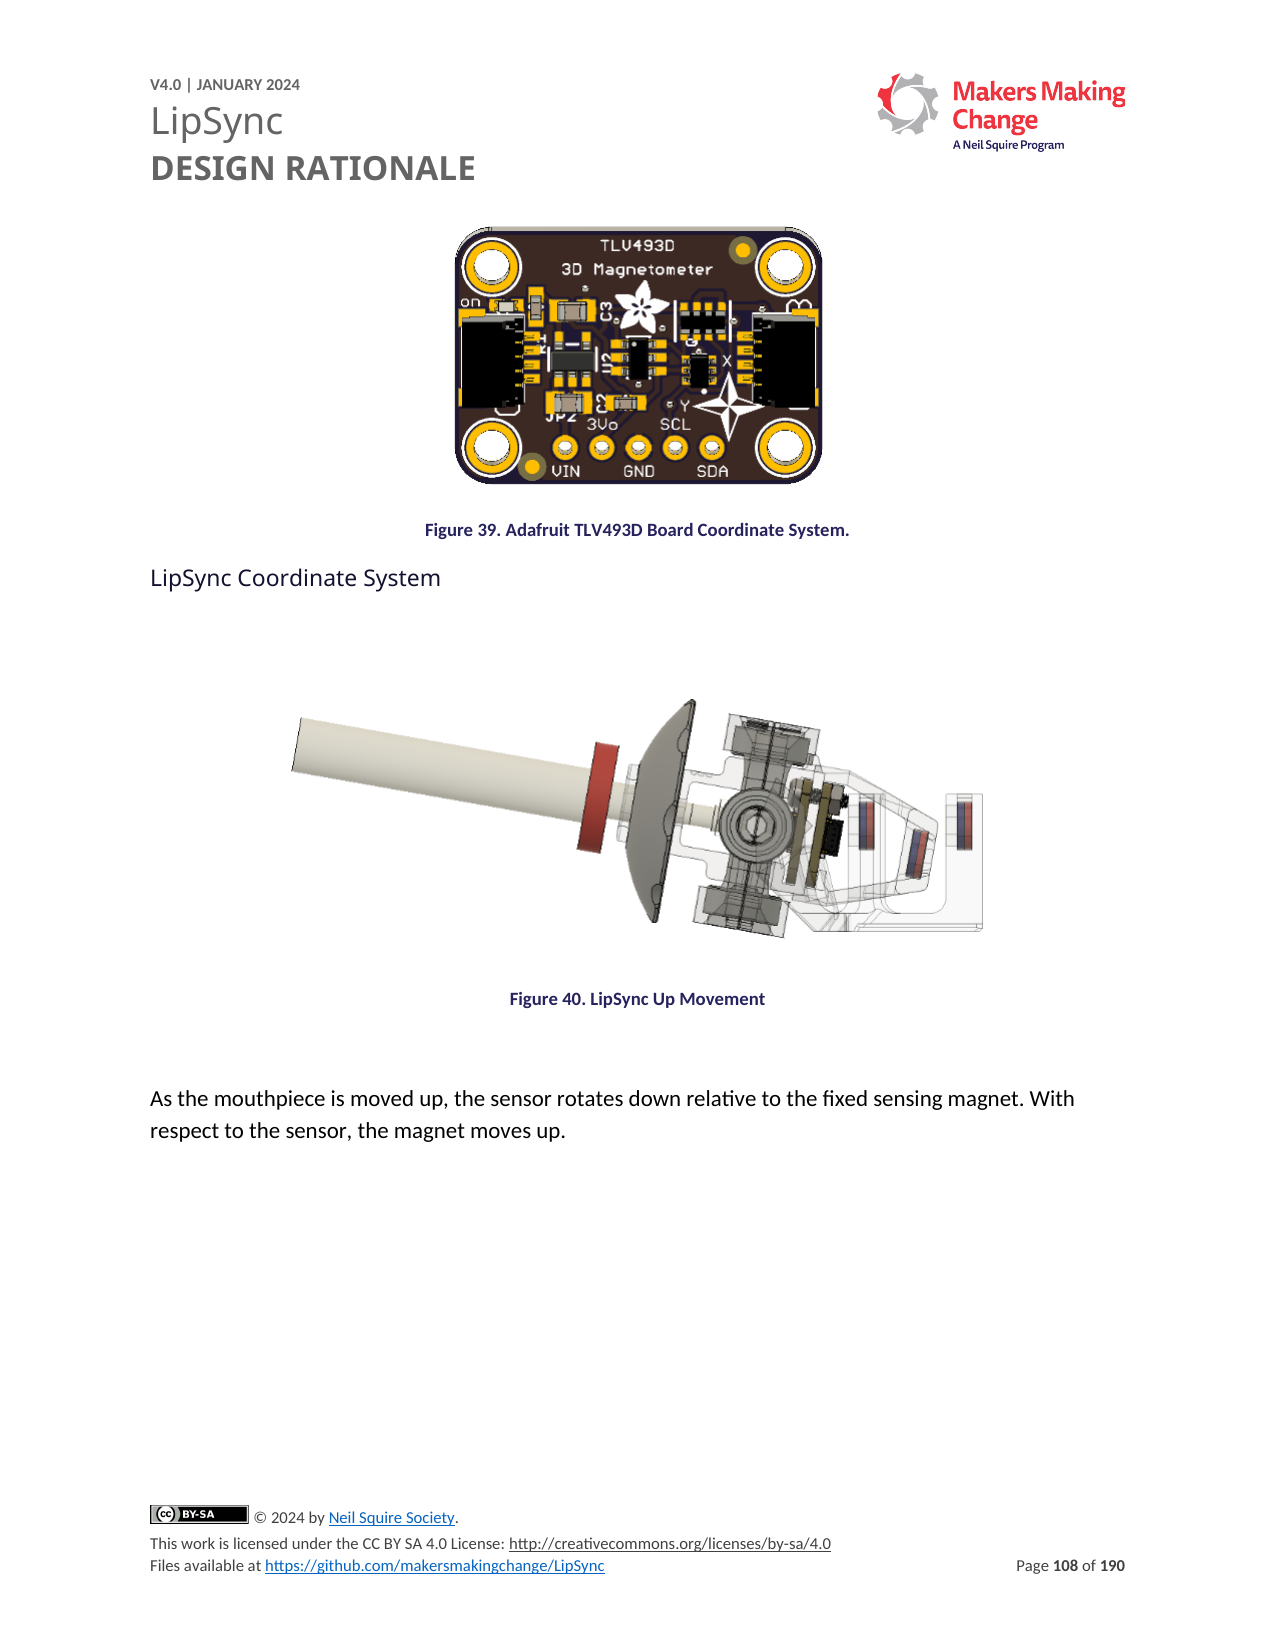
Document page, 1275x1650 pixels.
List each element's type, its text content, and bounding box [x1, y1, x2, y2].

picture [267, 651, 1008, 963]
text Figure 40. LipSync Up Movement [150, 987, 1125, 1010]
text As the mouthpiece is moved up, the sensor rotates down relative to the fixed sensing magnet. With respect to the sensor, the magnet moves up. [150, 1084, 1125, 1144]
subtitle LipSync Coordinate System [150, 562, 1125, 593]
text Figure 39. Adafruit TLV493D Board Coordinate System. [150, 518, 1125, 541]
picture [446, 218, 829, 494]
picture [150, 1505, 249, 1524]
picture [877, 73, 1125, 152]
